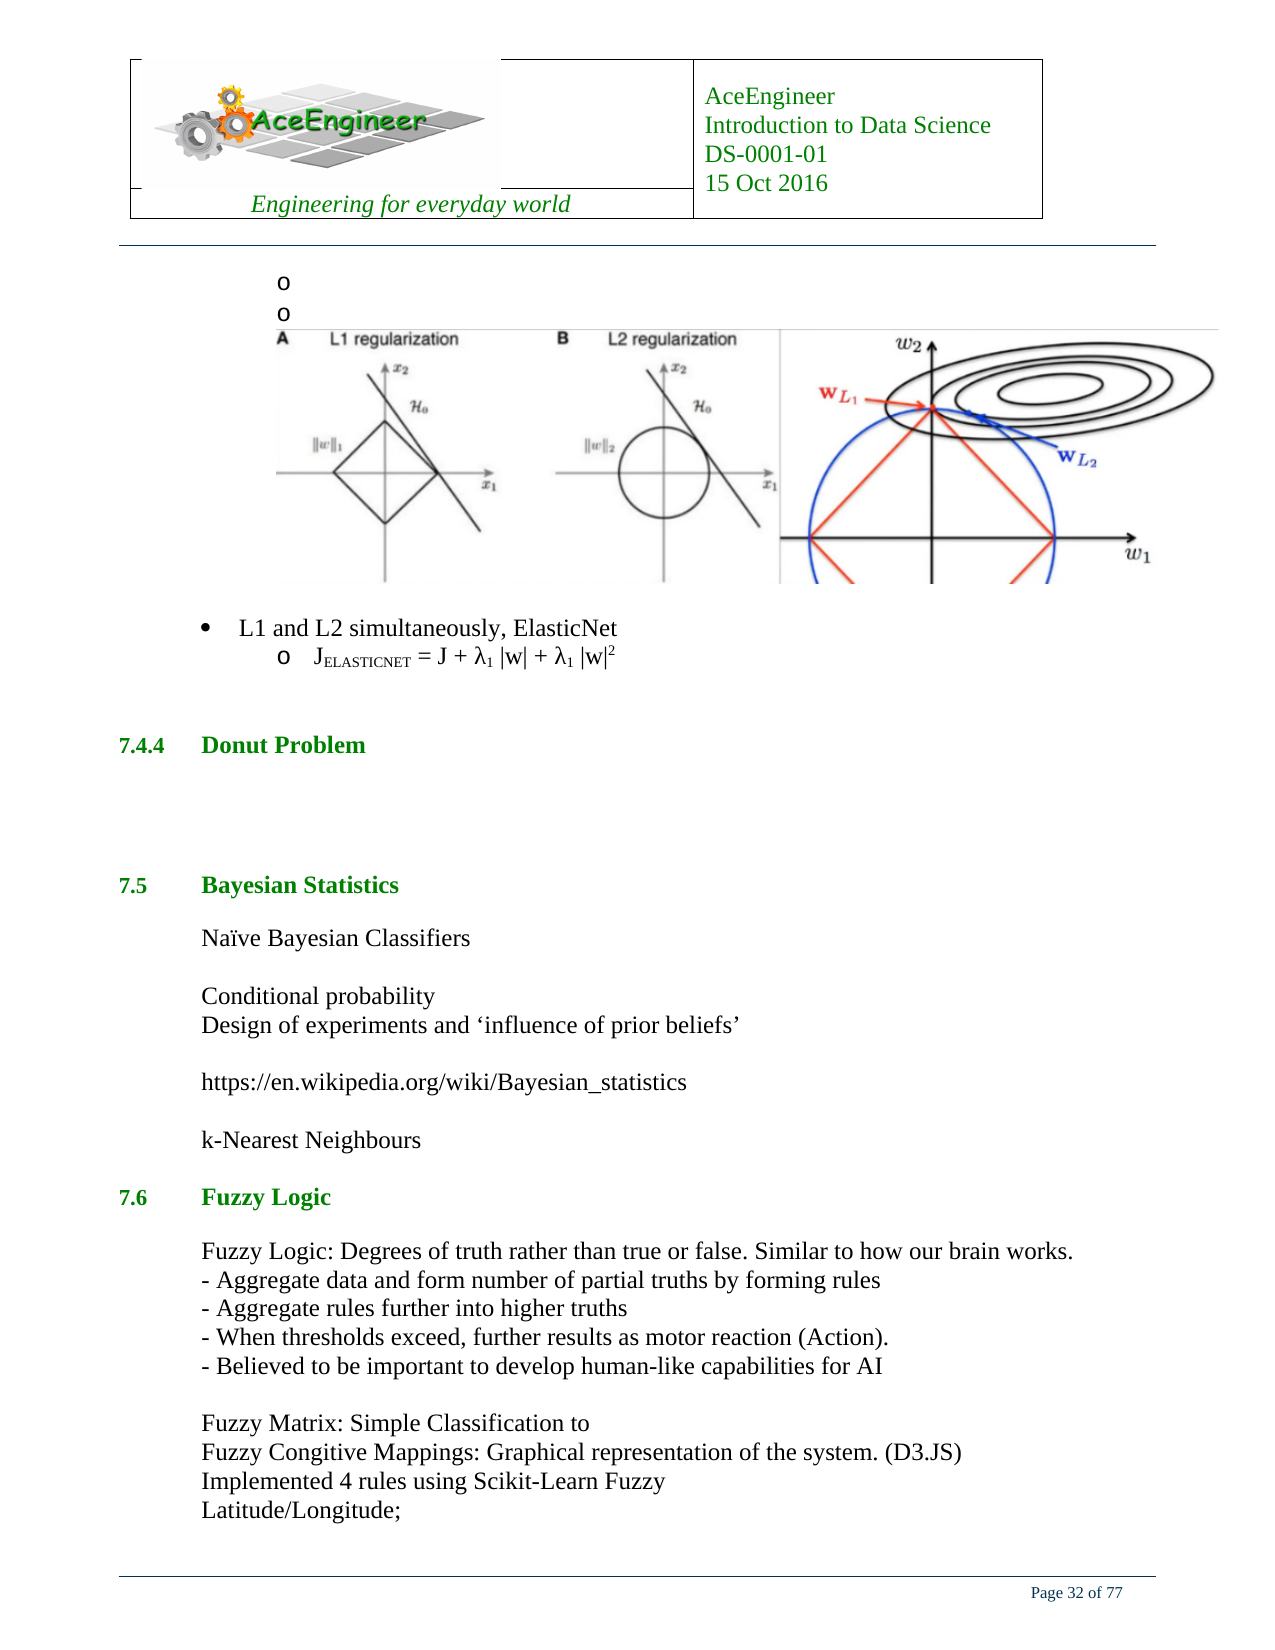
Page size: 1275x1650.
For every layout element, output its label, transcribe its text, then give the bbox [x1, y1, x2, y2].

subtitle Donut Problem [118, 730, 1156, 758]
text https://en.wikipedia.org/wiki/Bayesian_statistics [201, 1067, 1156, 1096]
subtitle Fuzzy Logic [118, 1182, 1156, 1211]
text Conditional probability [201, 981, 1156, 1010]
picture [276, 329, 1219, 584]
text k-Nearest Neighbours [201, 1125, 1156, 1153]
text Fuzzy Congitive Mappings: Graphical representation of the system. (D3.JS) [201, 1437, 1156, 1466]
picture [141, 59, 501, 189]
text Fuzzy Logic: Degrees of truth rather than true or false. Similar to how our brain works. [201, 1236, 1156, 1265]
text - When thresholds exceed, further results as motor reaction (Action). [201, 1322, 1156, 1351]
list JELASTICNET = J + λ1 |w| + λ1 |w|2 [276, 641, 1156, 672]
text Design of experiments and ‘influence of prior beliefs’ [201, 1010, 1156, 1038]
text Latitude/Longitude; [201, 1495, 1156, 1523]
subtitle Bayesian Statistics [118, 870, 1156, 898]
text - Believed to be important to develop human-like capabilities for AI [201, 1351, 1156, 1380]
text Naïve Bayesian Classifiers [201, 923, 1156, 952]
text - Aggregate rules further into higher truths [201, 1293, 1156, 1322]
text Implemented 4 rules using Scikit-Learn Fuzzy [201, 1466, 1156, 1495]
list L1 and L2 simultaneously, ElasticNet [201, 613, 1156, 641]
text - Aggregate data and form number of partial truths by forming rules [201, 1265, 1156, 1293]
text Fuzzy Matrix: Simple Classification to [201, 1408, 1156, 1437]
